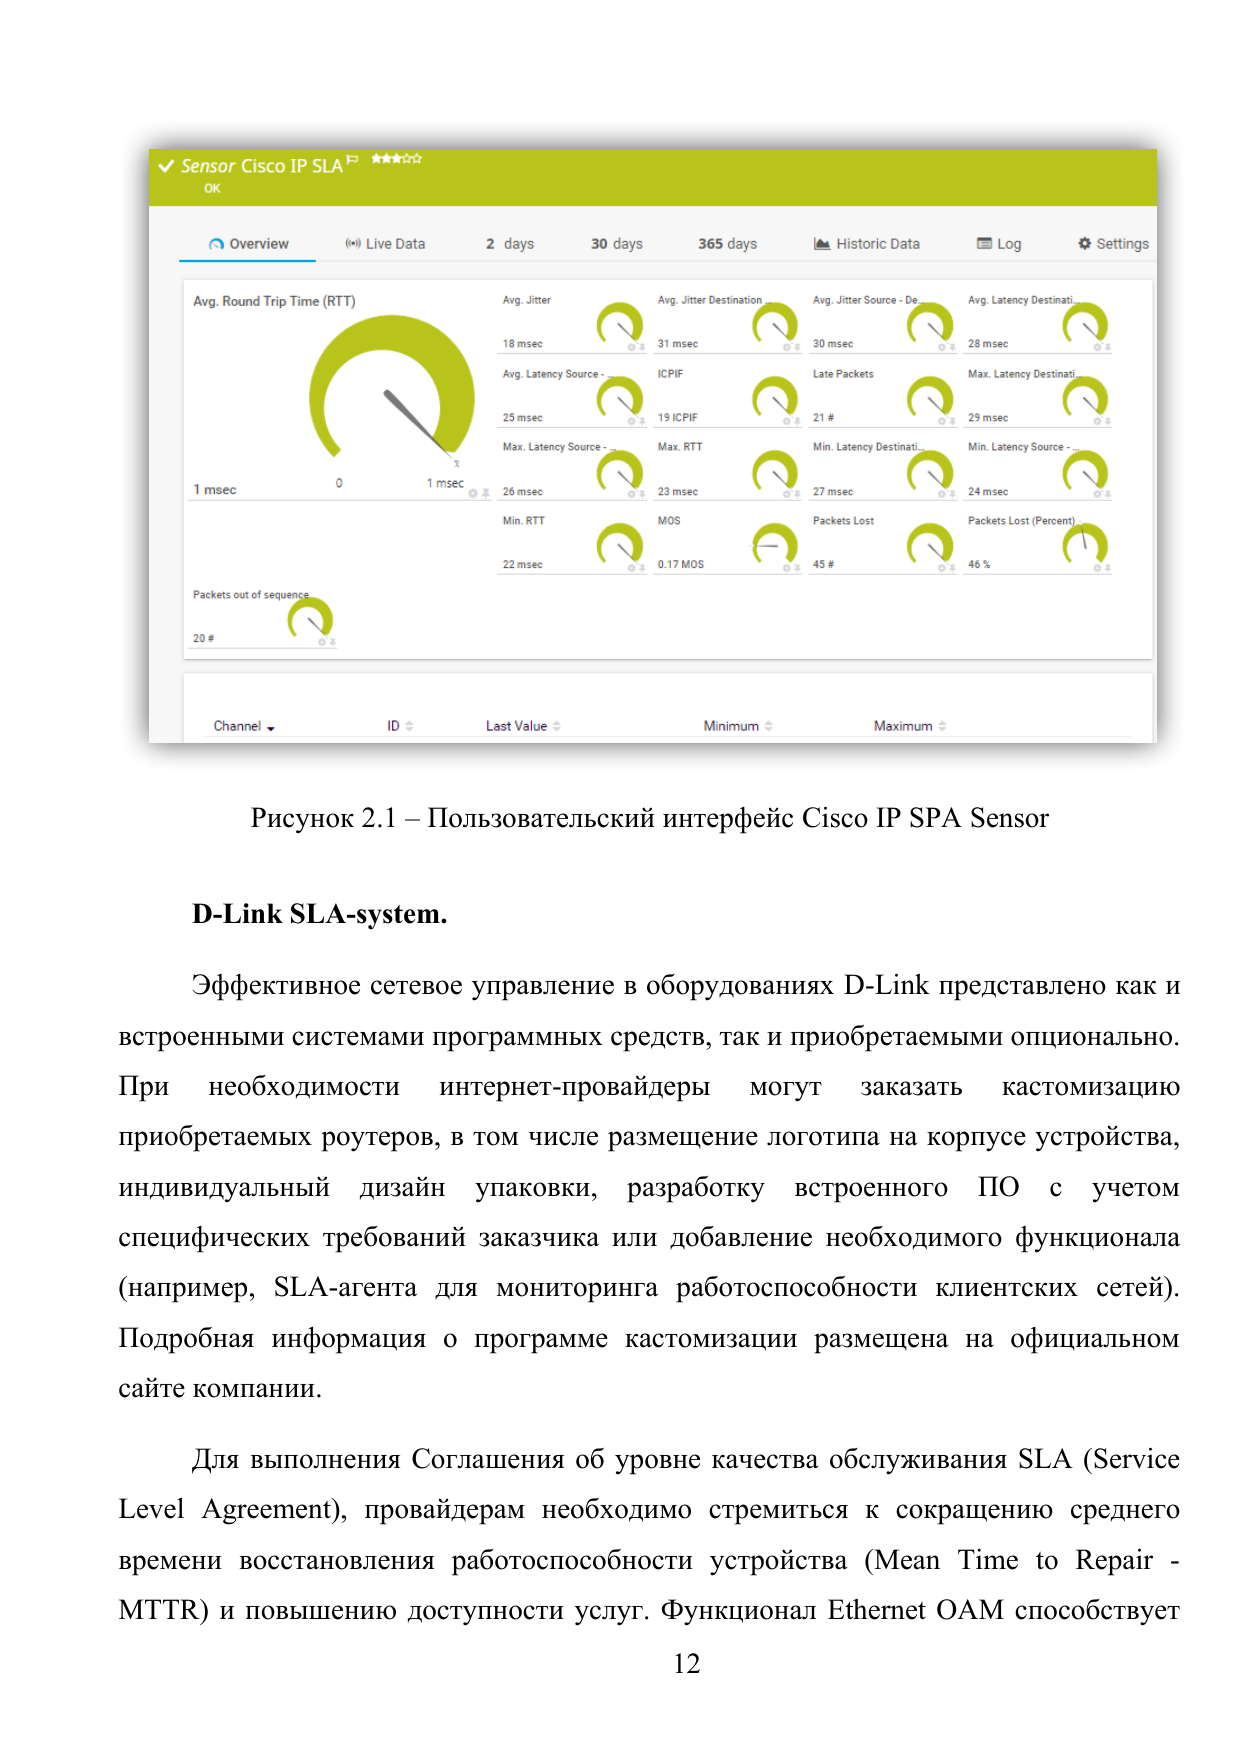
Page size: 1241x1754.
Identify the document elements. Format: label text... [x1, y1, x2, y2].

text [118, 1441, 1181, 1626]
text D-Link SLA-system. [118, 896, 1181, 930]
text Эффективное сетевое управление в оборудованиях D-Link представлено как и встроенными системами программных средств, так и приобретаемыми опционально. При необходимости интернет-провайдеры могут заказать кастомизацию приобретаемых роутеров, в том числе размещение логотипа на корпусе устройства, индивидуальный дизайн упаковки, разработку встроенного ПО с учетом специфических требований заказчика или добавление необходимого функционала (например, SLA-агента для мониторинга работоспособности клиентских сетей). Подробная информация о программе кастомизации размещена на официальном сайте компании. [118, 967, 1181, 1403]
picture [149, 149, 1157, 743]
text Рисунок 2.1 – Пользовательский интерфейс Cisco IP SPA Sensor [118, 800, 1181, 834]
